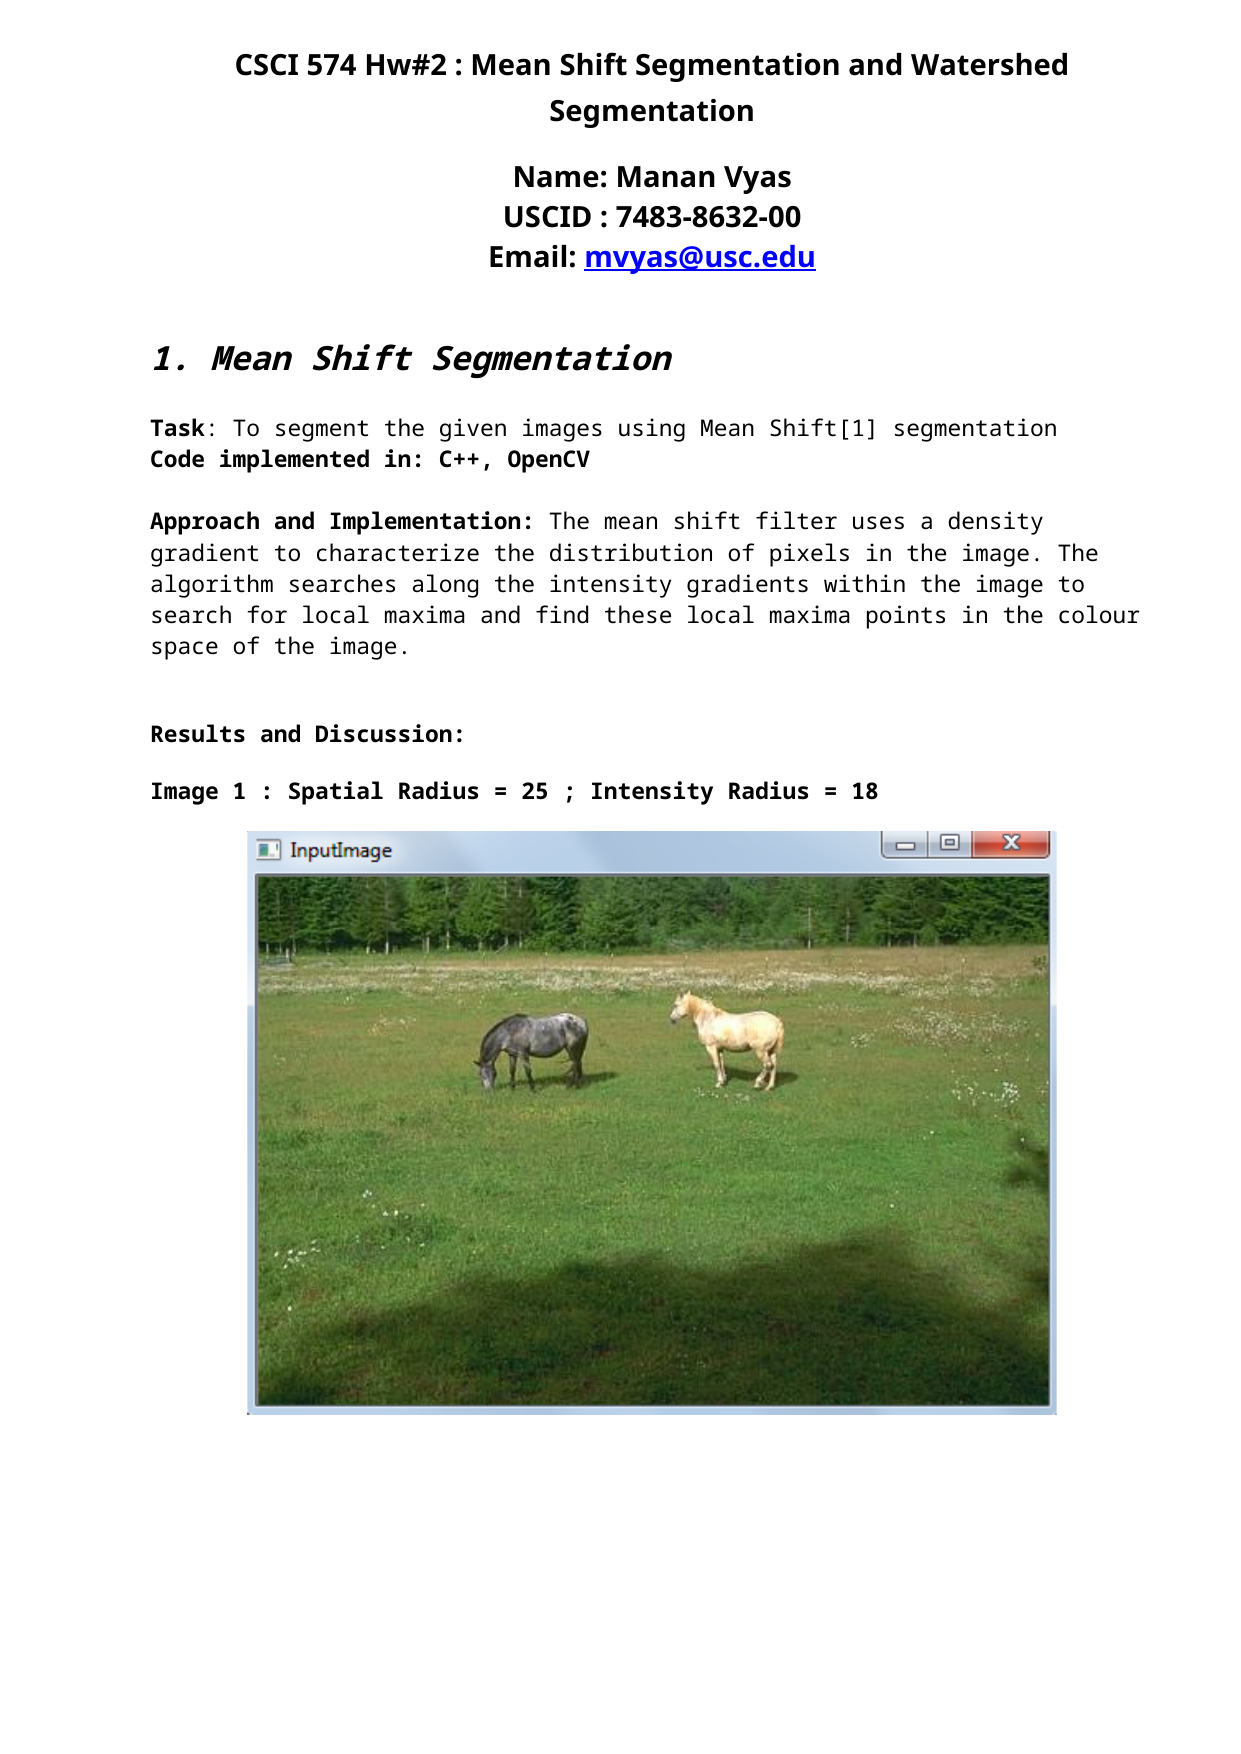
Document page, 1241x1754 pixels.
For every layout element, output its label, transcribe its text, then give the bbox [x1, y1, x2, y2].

picture [247, 831, 1057, 1415]
text Results and Discussion: [150, 718, 1154, 749]
text CSCI 574 Hw#2 : Mean Shift Segmentation and Watershed Segmentation [150, 44, 1154, 130]
text Task: To segment the given images using Mean Shift[1] segmentation [150, 380, 1154, 443]
text 1. Mean Shift Segmentation [150, 335, 1154, 380]
text Name: Manan Vyas USCID : 7483-8632-00 Email: mvyas@usc.edu [150, 156, 1154, 335]
text Code implemented in: C++, OpenCV [150, 443, 1154, 474]
text Approach and Implementation: The mean shift filter uses a density gradient to characterize the distribution of pixels in the image. The algorithm searches along the intensity gradients within the image to search for local maxima and find these local maxima points in the colour space of the image. [150, 505, 1154, 661]
text Image 1 : Spatial Radius = 25 ; Intensity Radius = 18 [150, 775, 1154, 806]
